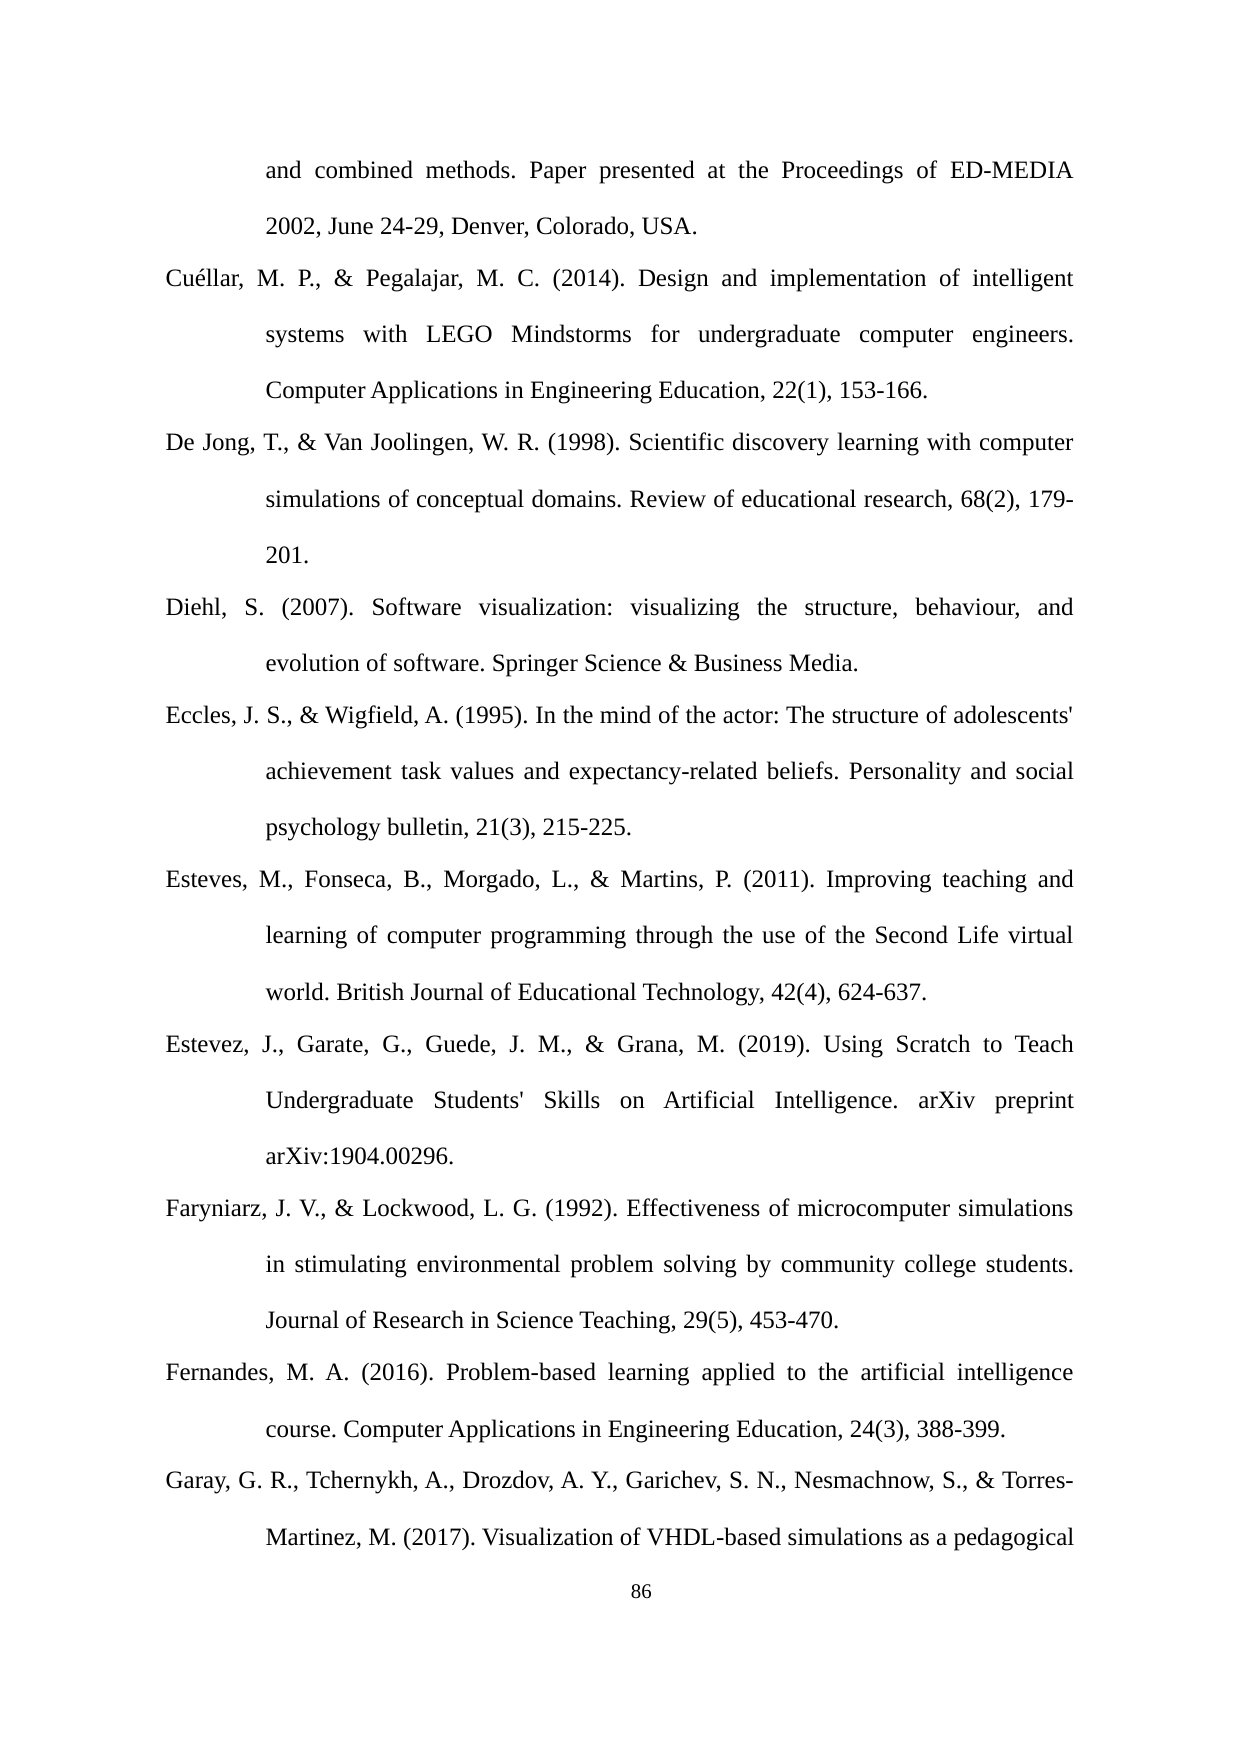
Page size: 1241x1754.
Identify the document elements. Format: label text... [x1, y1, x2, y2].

text Estevez, J., Garate, G., Guede, J. M., & Grana, M. (2019). Using Scratch to Teach Undergraduate Students' Skills on Artificial Intelligence. arXiv preprint arXiv:1904.00296. [165, 1024, 1075, 1174]
text De Jong, T., & Van Joolingen, W. R. (1998). Scientific discovery learning with computer simulations of conceptual domains. Review of educational research, 68(2), 179-201. [165, 423, 1075, 573]
text Esteves, M., Fonseca, B., Morgado, L., & Martins, P. (2011). Improving teaching and learning of computer programming through the use of the Second Life virtual world. British Journal of Educational Technology, 42(4), 624-637. [165, 860, 1075, 1010]
text Faryniarz, J. V., & Lockwood, L. G. (1992). Effectiveness of microcomputer simulations in stimulating environmental problem solving by community college students. Journal of Research in Science Teaching, 29(5), 453-470. [165, 1189, 1075, 1339]
text Diehl, S. (2007). Software visualization: visualizing the structure, behaviour, and evolution of software. Springer Science & Business Media. [165, 587, 1075, 681]
text Fernandes, M. A. (2016). Problem‐based learning applied to the artificial intelligence course. Computer Applications in Engineering Education, 24(3), 388-399. [165, 1353, 1075, 1447]
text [165, 1461, 1075, 1555]
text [165, 151, 1075, 244]
text Cuéllar, M. P., & Pegalajar, M. C. (2014). Design and implementation of intelligent systems with LEGO Mindstorms for undergraduate computer engineers. Computer Applications in Engineering Education, 22(1), 153-166. [165, 259, 1075, 409]
text Eccles, J. S., & Wigfield, A. (1995). In the mind of the actor: The structure of adolescents' achievement task values and expectancy-related beliefs. Personality and social psychology bulletin, 21(3), 215-225. [165, 696, 1075, 846]
